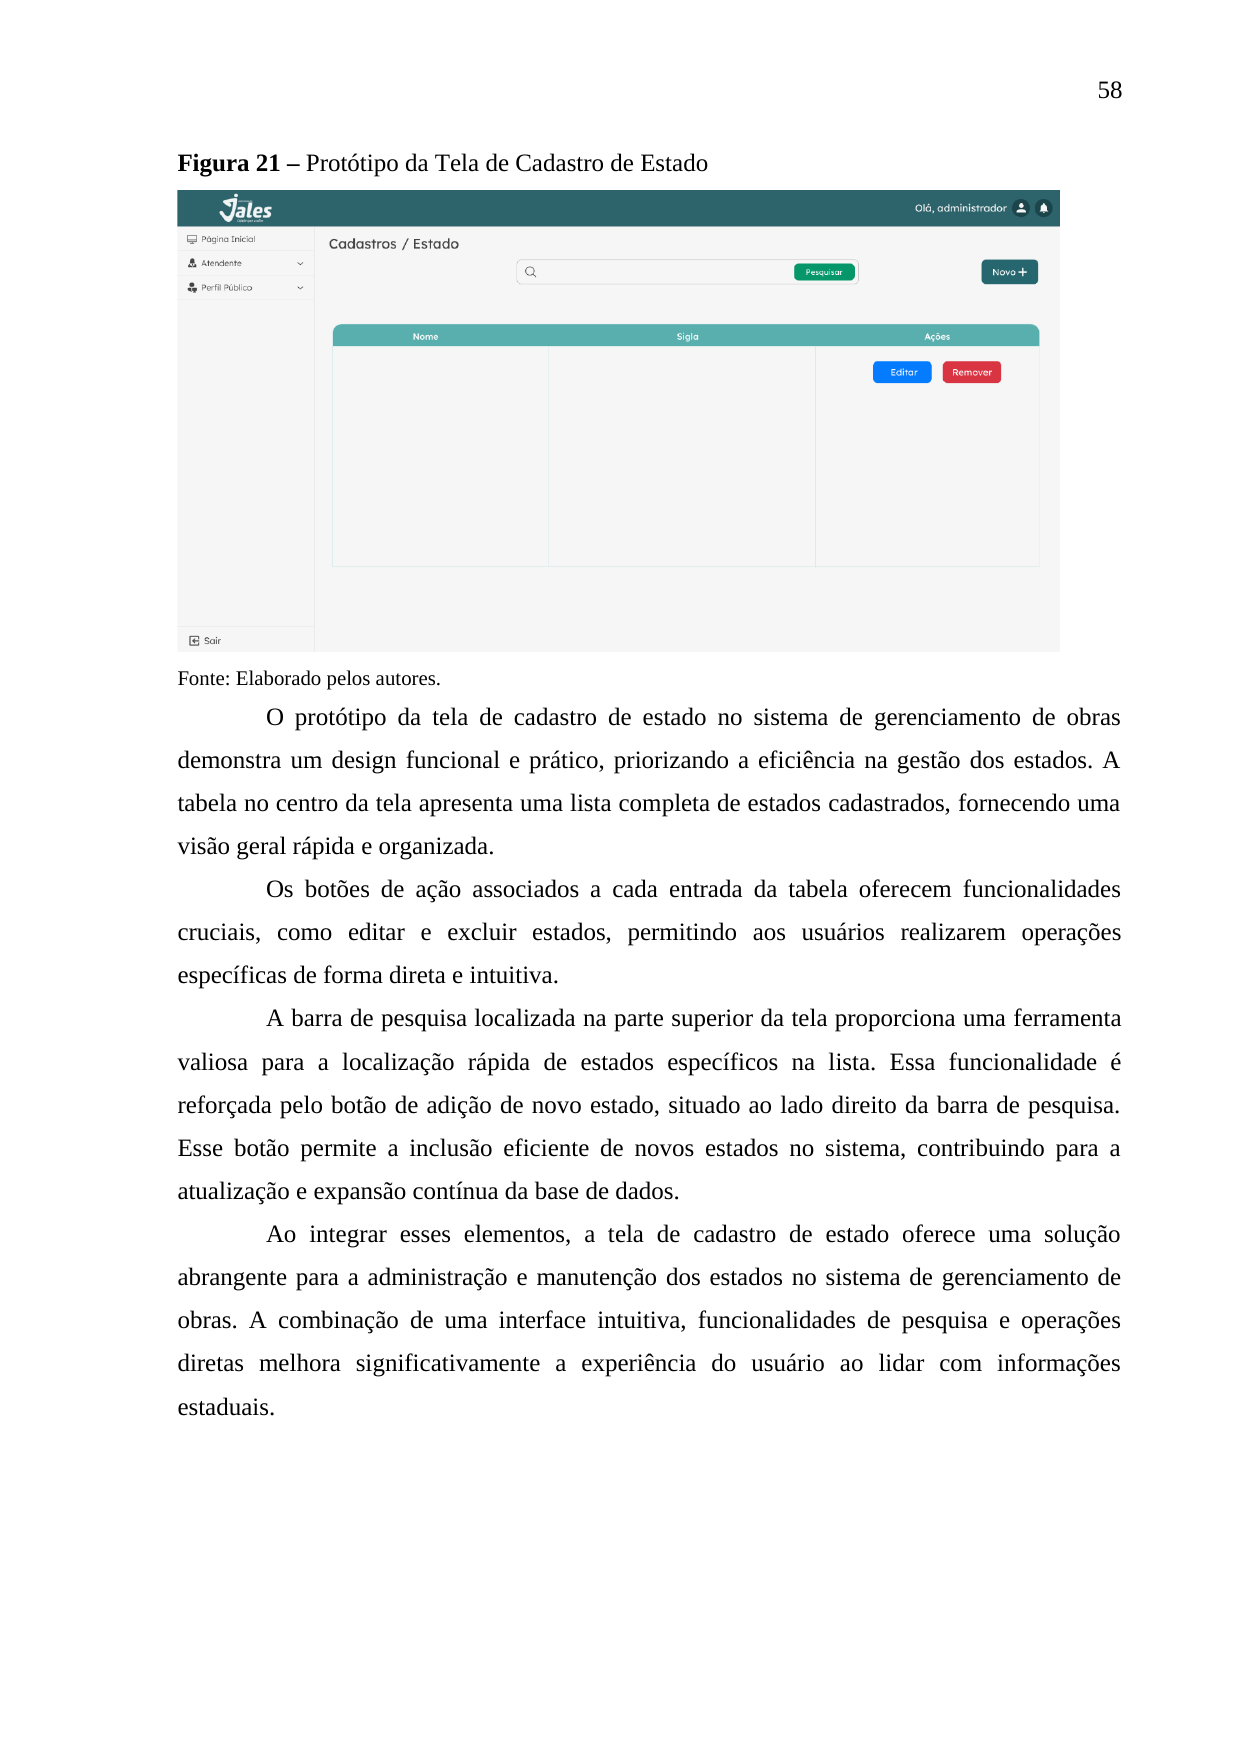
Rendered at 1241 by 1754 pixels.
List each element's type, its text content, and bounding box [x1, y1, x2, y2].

picture [177, 190, 1060, 652]
text Fonte: Elaborado pelos autores. [177, 666, 1122, 690]
text Os botões de ação associados a cada entrada da tabela oferecem funcionalidades cruciais, como editar e excluir estados, permitindo aos usuários realizarem operações específicas de forma direta e intuitiva. [177, 874, 1122, 989]
text Ao integrar esses elementos, a tela de cadastro de estado oferece uma solução abrangente para a administração e manutenção dos estados no sistema de gerenciamento de obras. A combinação de uma interface intuitiva, funcionalidades de pesquisa e operações diretas melhora significativamente a experiência do usuário ao lidar com informações estaduais. [177, 1219, 1122, 1420]
text A barra de pesquisa localizada na parte superior da tela proporciona uma ferramenta valiosa para a localização rápida de estados específicos na lista. Essa funcionalidade é reforçada pelo botão de adição de novo estado, situado ao lado direito da barra de pesquisa. Esse botão permite a inclusão eficiente de novos estados no sistema, contribuindo para a atualização e expansão contínua da base de dados. [177, 1003, 1122, 1205]
text O protótipo da tela de cadastro de estado no sistema de gerenciamento de obras demonstra um design funcional e prático, priorizando a eficiência na gestão dos estados. A tabela no centro da tela apresenta uma lista completa de estados cadastrados, fornecendo uma visão geral rápida e organizada. [177, 702, 1122, 860]
